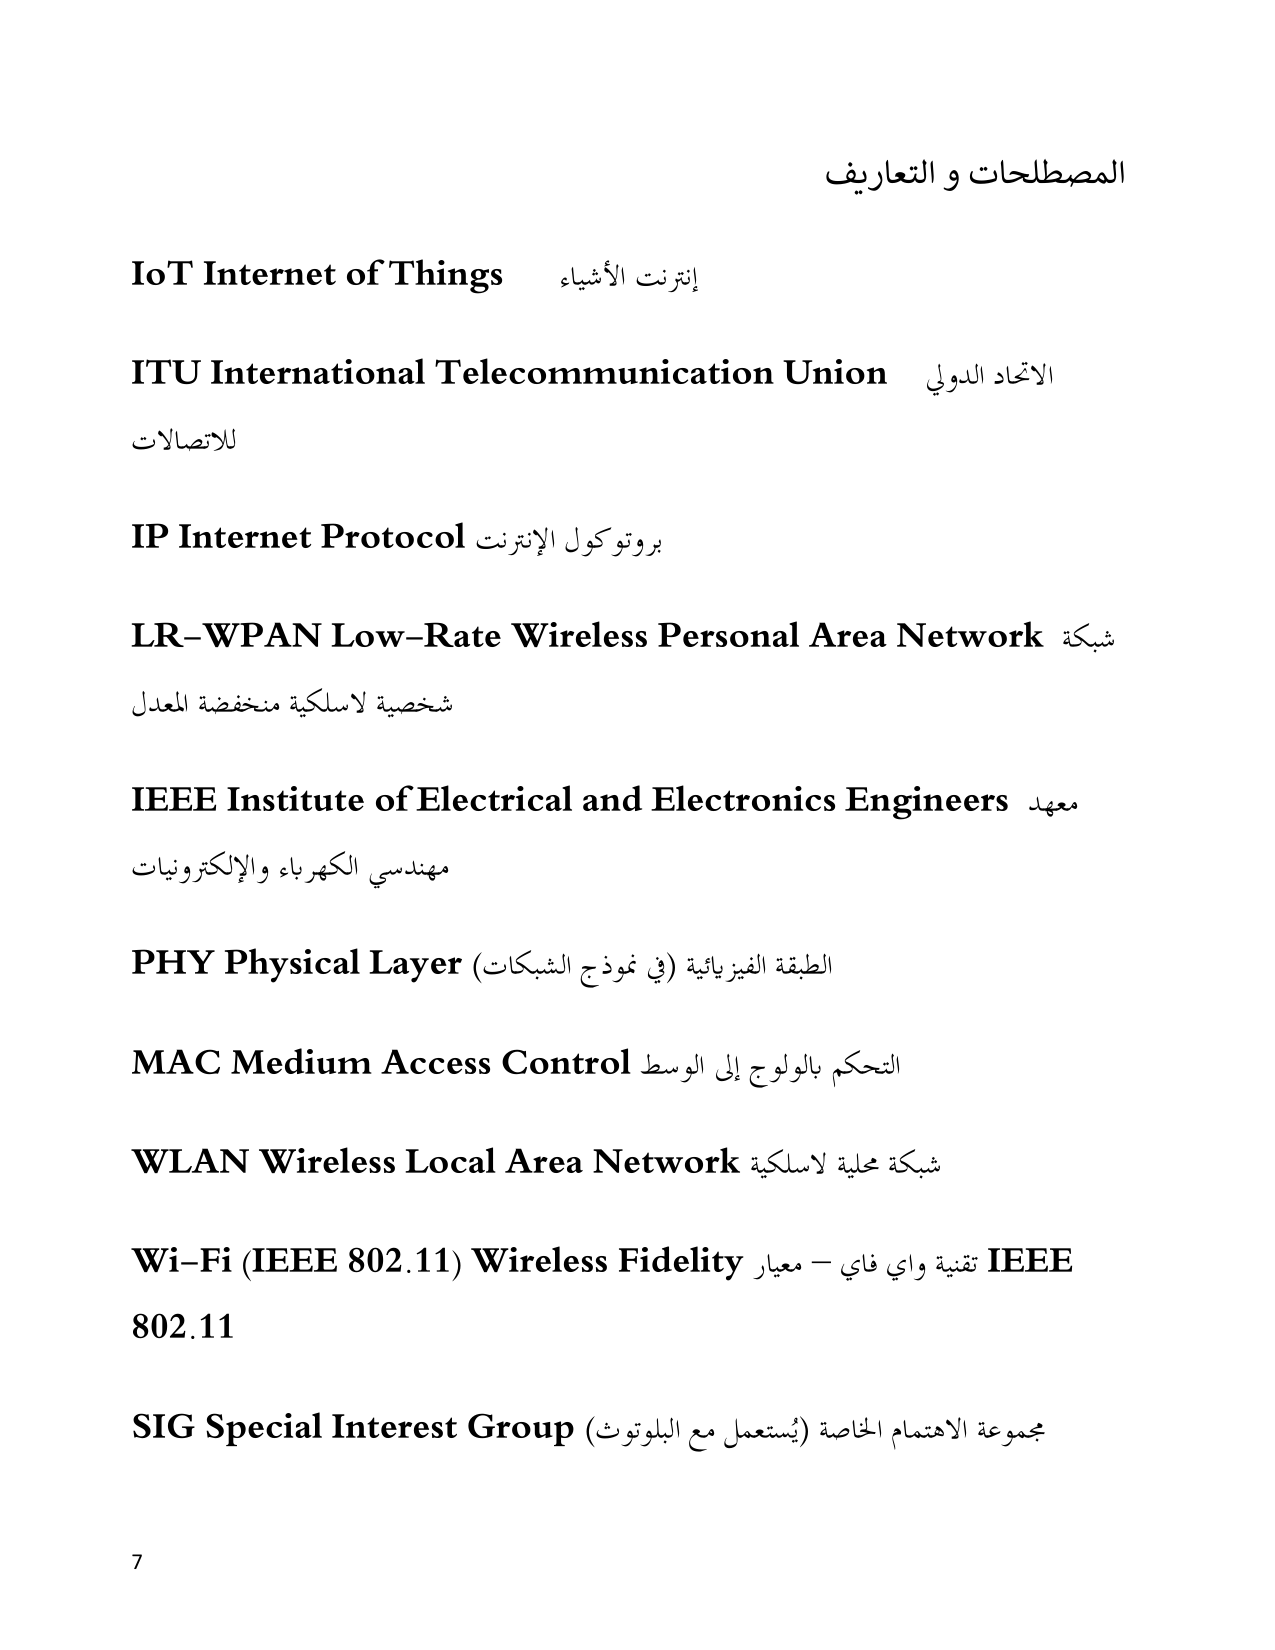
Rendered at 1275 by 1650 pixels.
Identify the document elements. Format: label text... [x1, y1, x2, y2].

text SIG Special Interest Group مجموعة الاهتمام الخاصة (يُستعمل مع البلوتوث) [131, 1402, 1126, 1459]
text LR-WPAN Low-Rate Wireless Personal Area Network شبكة شخصية لاسلكية منخفضة المعدل [131, 611, 1126, 733]
text ITU International Telecommunication Union الاتحاد الدولي للاتصالات [131, 348, 1126, 470]
text IoT Internet of Things إنترنت الأشياء [131, 249, 1126, 306]
text MAC Medium Access Control التحكم بالولوج إلى الوسط [131, 1038, 1126, 1095]
text WLAN Wireless Local Area Network شبكة محلية لاسلكية [131, 1137, 1126, 1194]
text PHY Physical Layer الطبقة الفيزيائية (في نموذج الشبكات) [131, 938, 1126, 996]
text الجدول1-2: مقارنة بين المحاكيات. …………………………………..77المصطلحات و التعاريف [131, 150, 1126, 196]
text IP Internet Protocol بروتوكول الإنترنت [131, 512, 1126, 569]
text IEEE Institute of Electrical and Electronics Engineers معهد مهندسي الكهرباء والإلكترونيات [131, 775, 1126, 897]
text Wi-Fi (IEEE 802.11) Wireless Fidelity تقنية واي فاي – معيار IEEE 802.11 [131, 1236, 1126, 1360]
